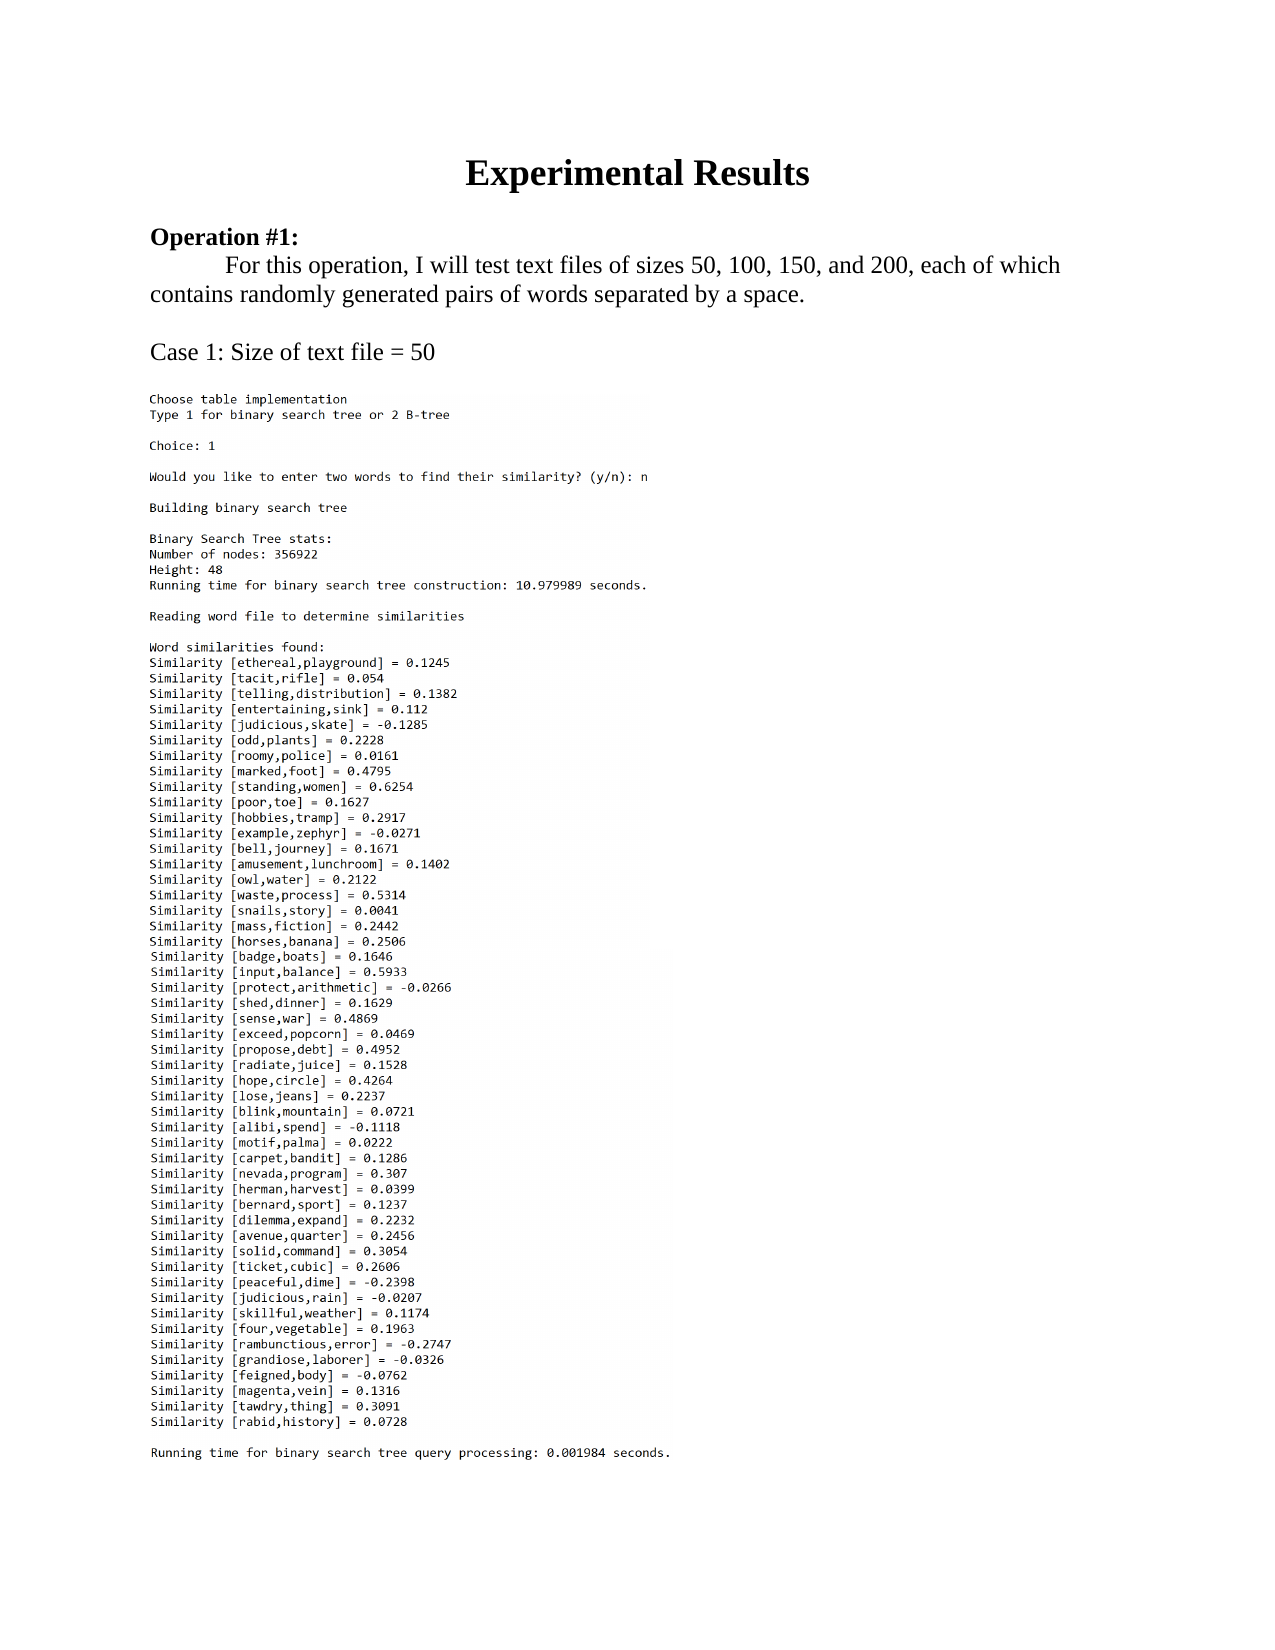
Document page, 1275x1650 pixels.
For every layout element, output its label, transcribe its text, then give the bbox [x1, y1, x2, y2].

text Experimental Results [150, 150, 1125, 193]
picture [150, 394, 673, 1460]
text For this operation, I will test text files of sizes 50, 100, 150, and 200, each of which contains randomly generated pairs of words separated by a space. [150, 251, 1125, 308]
text Operation #1: [150, 222, 1125, 251]
text Case 1: Size of text file = 50 [150, 337, 1125, 366]
